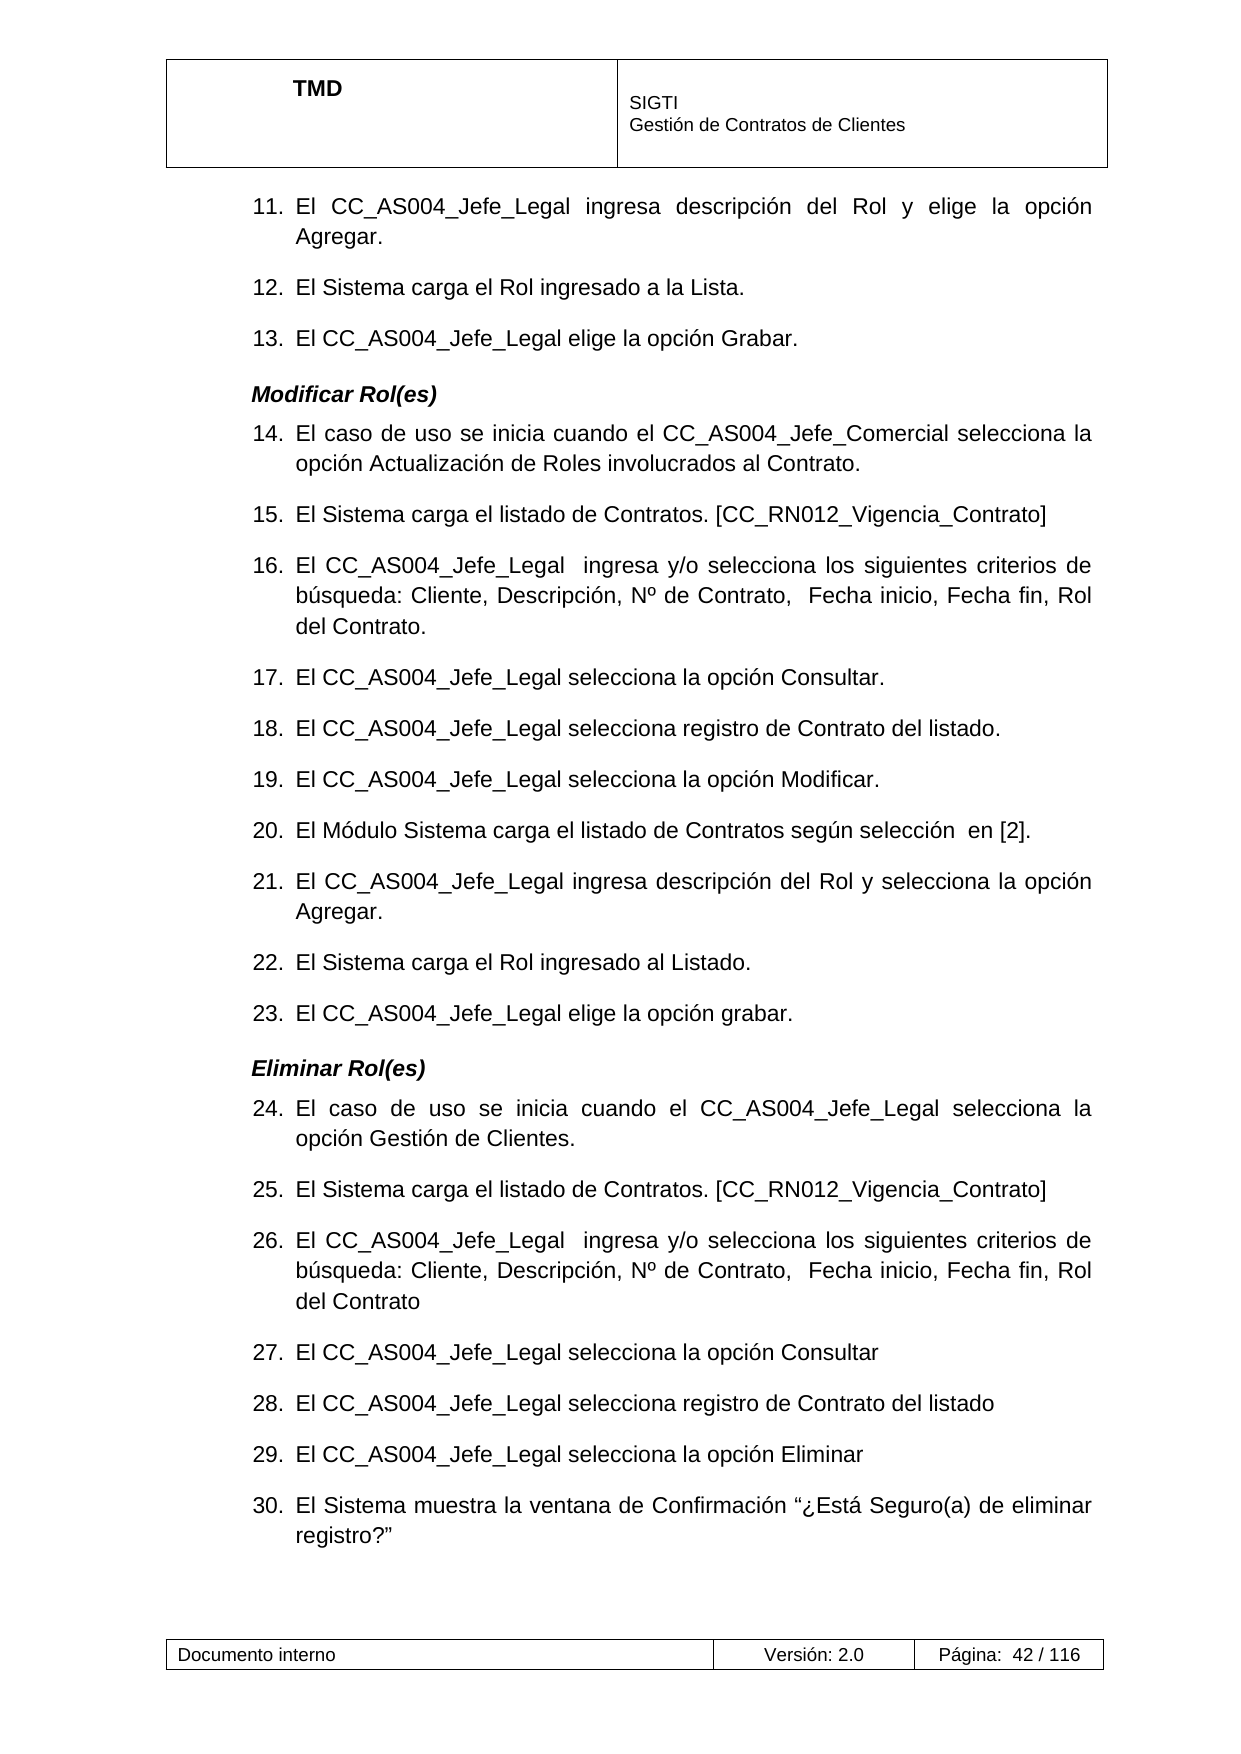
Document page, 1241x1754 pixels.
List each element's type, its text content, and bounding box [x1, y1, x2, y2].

list El Sistema carga el Rol ingresado al Listado. [252, 949, 1092, 976]
list El CC_AS004_Jefe_Legal ingresa y/o selecciona los siguientes criterios de búsqueda: Cliente, Descripción, Nº de Contrato, Fecha inicio, Fecha fin, Rol del Contrato [252, 1227, 1092, 1314]
list El CC_AS004_Jefe_Legal selecciona registro de Contrato del listado [252, 1390, 1092, 1416]
list El Sistema carga el Rol ingresado a [252, 274, 1092, 301]
list El CC_AS004_Jefe_Legal selecciona la opción Eliminar [252, 1441, 1092, 1467]
list El CC_AS004_Jefe_Legal selecciona la opción Consultar. [252, 664, 1092, 690]
list El CC_AS004_Jefe_Legal ingresa descripción del Rol y selecciona la opción Agregar. [252, 868, 1092, 924]
list El Sistema carga el listado de Contratos. [CC_RN012_Vigencia_Contrato] [252, 1176, 1092, 1202]
list El Sistema carga el listado de Contratos. [CC_RN012_Vigencia_Contrato] [252, 501, 1092, 528]
list El Módulo Sistema carga el listado de Contratos según selección en [2]. [252, 817, 1092, 843]
list El Sistema muestra la ventana de Confirmación “¿Está Seguro(a) de eliminar registro?” [252, 1492, 1092, 1548]
list El CC_AS004_Jefe_Legal elige la opción Grabar. [252, 325, 1092, 352]
list El CC_AS004_Jefe_Legal ingresa y/o selecciona los siguientes criterios de búsqueda: Cliente, Descripción, Nº de Contrato, Fecha inicio, Fecha fin, Rol del Contrato. [252, 552, 1092, 639]
list El caso de uso se inicia cuando el CC_AS004_Jefe_Legal selecciona la opción Gestión de Clientes. [252, 1095, 1092, 1151]
list El CC_AS004_Jefe_Legal selecciona la opción Modificar. [252, 766, 1092, 792]
list El caso de uso se inicia cuando el CC_AS004_Jefe_Comercial selecciona la opción Actualización de Roles involucrados al Contrato. [252, 420, 1092, 477]
list Eliminar Rol(es) [251, 1055, 1092, 1082]
list El CC_AS004_Jefe_Legal elige la opción grabar. [252, 1000, 1092, 1027]
list Modificar Rol(es) [251, 381, 1092, 407]
list El CC_AS004_Jefe_Legal ingresa descripción del Rol y elige la opción Agregar. [252, 193, 1092, 249]
list El CC_AS004_Jefe_Legal selecciona la opción Consultar [252, 1339, 1092, 1365]
list El CC_AS004_Jefe_Legal selecciona registro de Contrato del listado. [252, 715, 1092, 741]
